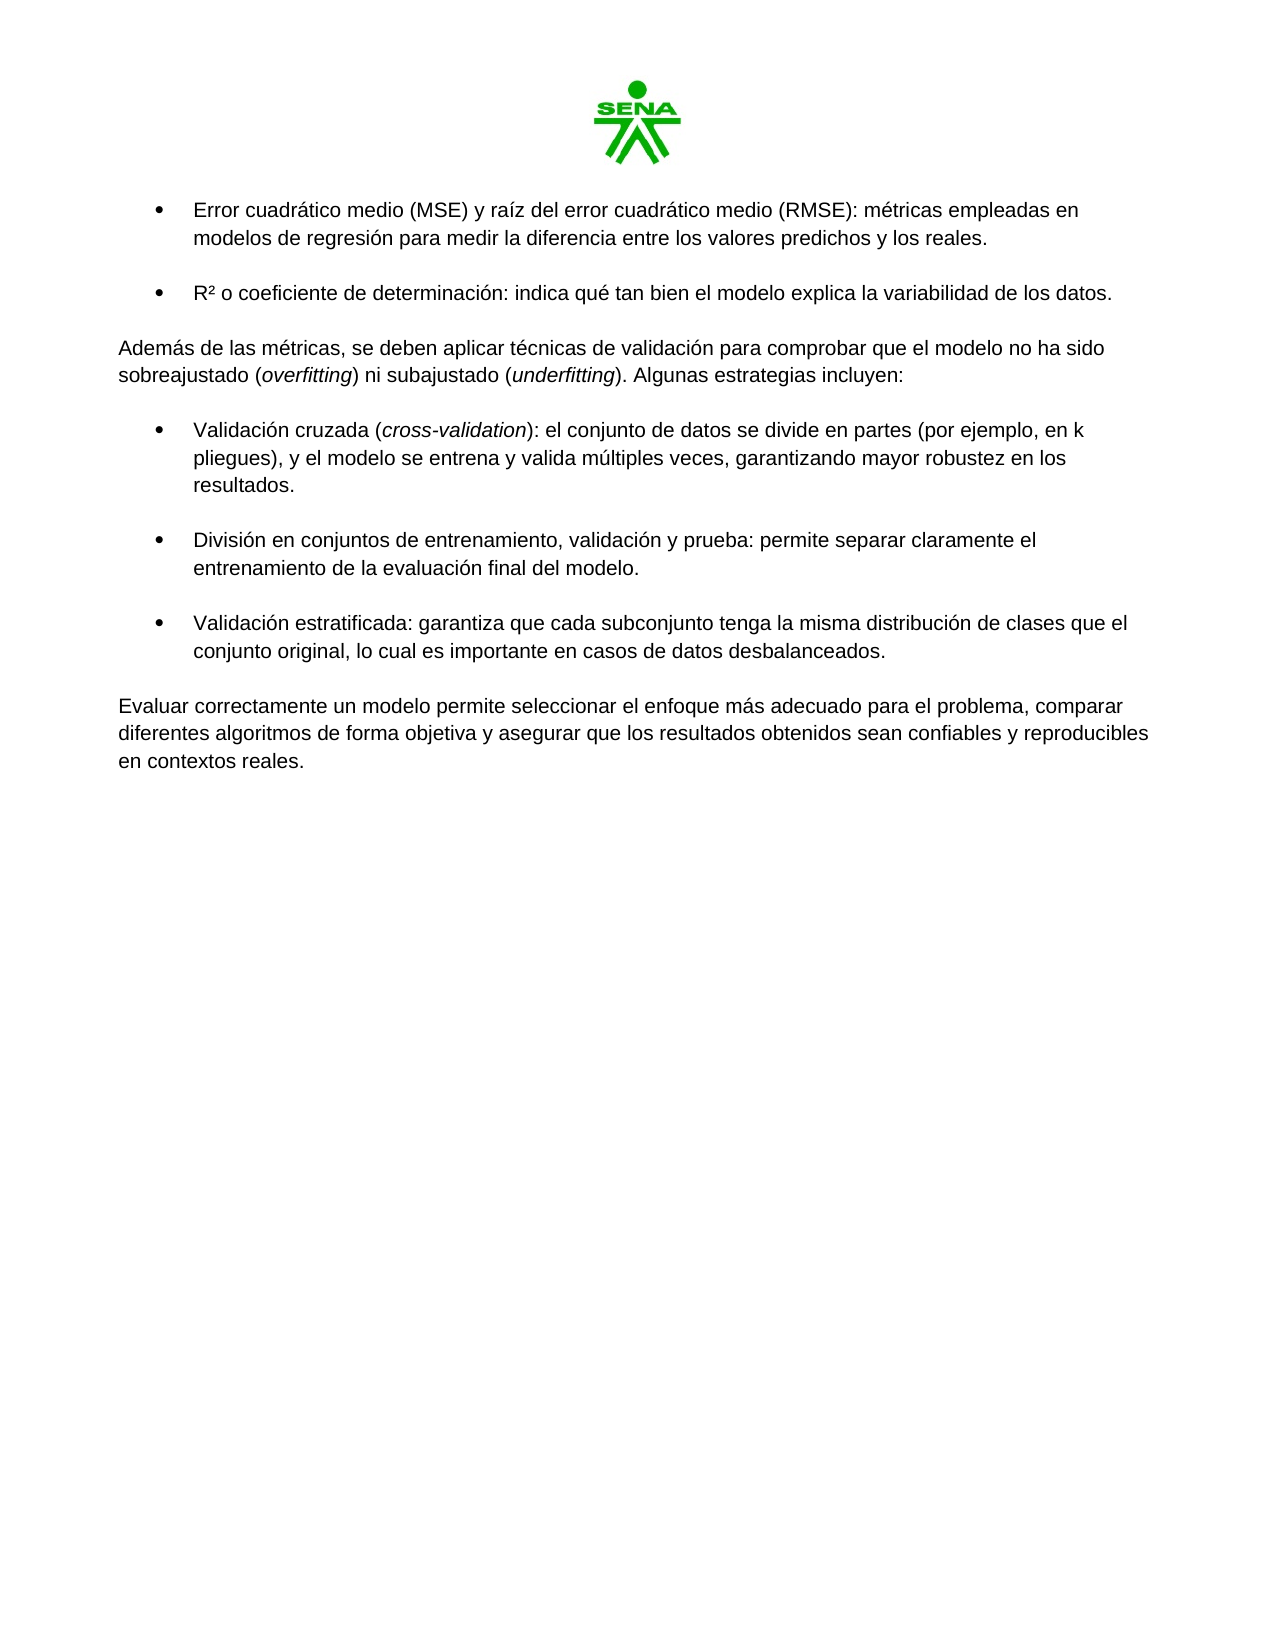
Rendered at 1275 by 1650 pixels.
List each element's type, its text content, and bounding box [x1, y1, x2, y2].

text Además de las métricas, se deben aplicar técnicas de validación para comprobar que el modelo no ha sido sobreajustado (overfitting) ni subajustado (underfitting). Algunas estrategias incluyen: [118, 336, 1157, 387]
list División en conjuntos de entrenamiento, validación y prueba: permite separar claramente el entrenamiento de la evaluación final del modelo. [156, 528, 1157, 580]
text Evaluar correctamente un modelo permite seleccionar el enfoque más adecuado para el problema, comparar diferentes algoritmos de forma objetiva y asegurar que los resultados obtenidos sean confiables y reproducibles en contextos reales. [118, 693, 1157, 772]
list Validación cruzada (cross-validation): el conjunto de datos se divide en partes (por ejemplo, en k pliegues), y el modelo se entrena y valida múltiples veces, garantizando mayor robustez en los resultados. [156, 418, 1157, 497]
picture [588, 75, 687, 172]
list R² o coeficiente de determinación: indica qué tan bien el modelo explica la variabilidad de los datos. [156, 281, 1157, 304]
list Error cuadrático medio (MSE) y raíz del error cuadrático medio (RMSE): métricas empleadas en modelos de regresión para medir la diferencia entre los valores predichos y los reales. [156, 198, 1157, 249]
list Validación estratificada: garantiza que cada subconjunto tenga la misma distribución de clases que el conjunto original, lo cual es importante en casos de datos desbalanceados. [156, 611, 1157, 662]
